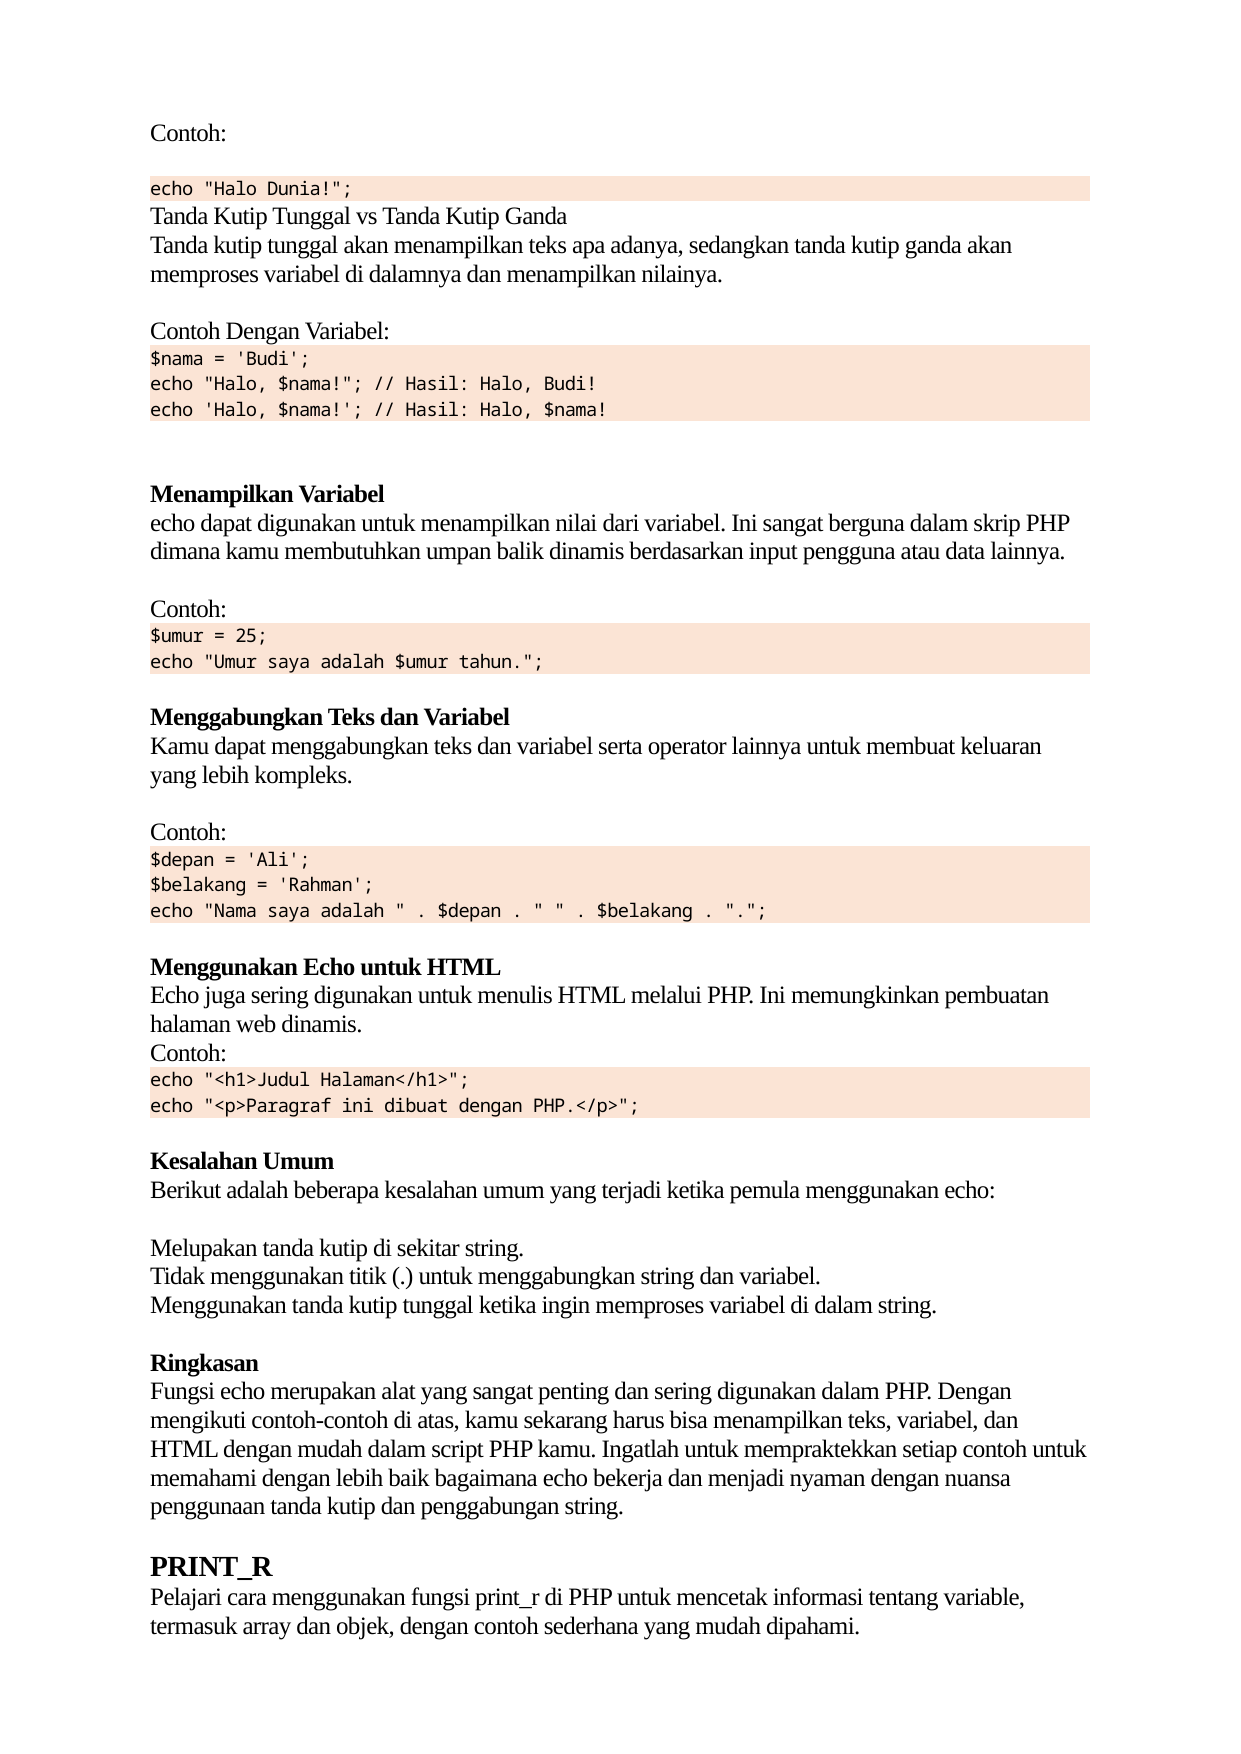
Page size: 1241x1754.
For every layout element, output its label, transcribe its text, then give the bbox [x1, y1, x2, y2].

text echo "Halo Dunia!"; [150, 176, 1090, 201]
text Berikut adalah beberapa kesalahan umum yang terjadi ketika pemula menggunakan echo: [150, 1175, 1090, 1204]
text PRINT_R [150, 1549, 1090, 1582]
text echo "<p>Paragraf ini dibuat dengan PHP.</p>"; [150, 1092, 1090, 1118]
text Contoh Dengan Variabel: [150, 316, 1090, 345]
text echo "Nama saya adalah " . $depan . " " . $belakang . "."; [150, 897, 1090, 923]
text Contoh: [150, 817, 1090, 846]
text Tanda kutip tunggal akan menampilkan teks apa adanya, sedangkan tanda kutip ganda akan memproses variabel di dalamnya dan menampilkan nilainya. [150, 230, 1090, 287]
text Menggunakan tanda kutip tunggal ketika ingin memproses variabel di dalam string. [150, 1290, 1090, 1319]
text echo "<h1>Judul Halaman</h1>"; [150, 1067, 1090, 1092]
text $nama = 'Budi'; [150, 345, 1090, 370]
text Tanda Kutip Tunggal vs Tanda Kutip Ganda [150, 201, 1090, 230]
text Menggunakan Echo untuk HTML [150, 952, 1090, 980]
text echo "Halo, $nama!"; // Hasil: Halo, Budi! [150, 370, 1090, 396]
text Pelajari cara menggunakan fungsi print_r di PHP untuk mencetak informasi tentang variable, termasuk array dan objek, dengan contoh sederhana yang mudah dipahami. [150, 1582, 1090, 1640]
text Kesalahan Umum [150, 1146, 1090, 1175]
text Contoh: [150, 118, 1090, 147]
text $umur = 25; [150, 623, 1090, 648]
text echo 'Halo, $nama!'; // Hasil: Halo, $nama! [150, 396, 1090, 421]
text Menggabungkan Teks dan Variabel [150, 702, 1090, 731]
text Contoh: [150, 1038, 1090, 1067]
text Kamu dapat menggabungkan teks dan variabel serta operator lainnya untuk membuat keluaran yang lebih kompleks. [150, 731, 1090, 789]
text echo "Umur saya adalah $umur tahun."; [150, 648, 1090, 674]
text Contoh: [150, 594, 1090, 623]
text $depan = 'Ali'; [150, 846, 1090, 872]
text Tidak menggunakan titik (.) untuk menggabungkan string dan variabel. [150, 1261, 1090, 1290]
text Ringkasan [150, 1348, 1090, 1376]
text Echo juga sering digunakan untuk menulis HTML melalui PHP. Ini memungkinkan pembuatan halaman web dinamis. [150, 980, 1090, 1038]
text Menampilkan Variabel [150, 479, 1090, 508]
text Fungsi echo merupakan alat yang sangat penting dan sering digunakan dalam PHP. Dengan mengikuti contoh-contoh di atas, kamu sekarang harus bisa menampilkan teks, variabel, dan HTML dengan mudah dalam script PHP kamu. Ingatlah untuk mempraktekkan setiap contoh untuk memahami dengan lebih baik bagaimana echo bekerja dan menjadi nyaman dengan nuansa penggunaan tanda kutip dan penggabungan string. [150, 1376, 1090, 1520]
text echo dapat digunakan untuk menampilkan nilai dari variabel. Ini sangat berguna dalam skrip PHP dimana kamu membutuhkan umpan balik dinamis berdasarkan input pengguna atau data lainnya. [150, 508, 1090, 565]
text Melupakan tanda kutip di sekitar string. [150, 1233, 1090, 1261]
text $belakang = 'Rahman'; [150, 872, 1090, 897]
